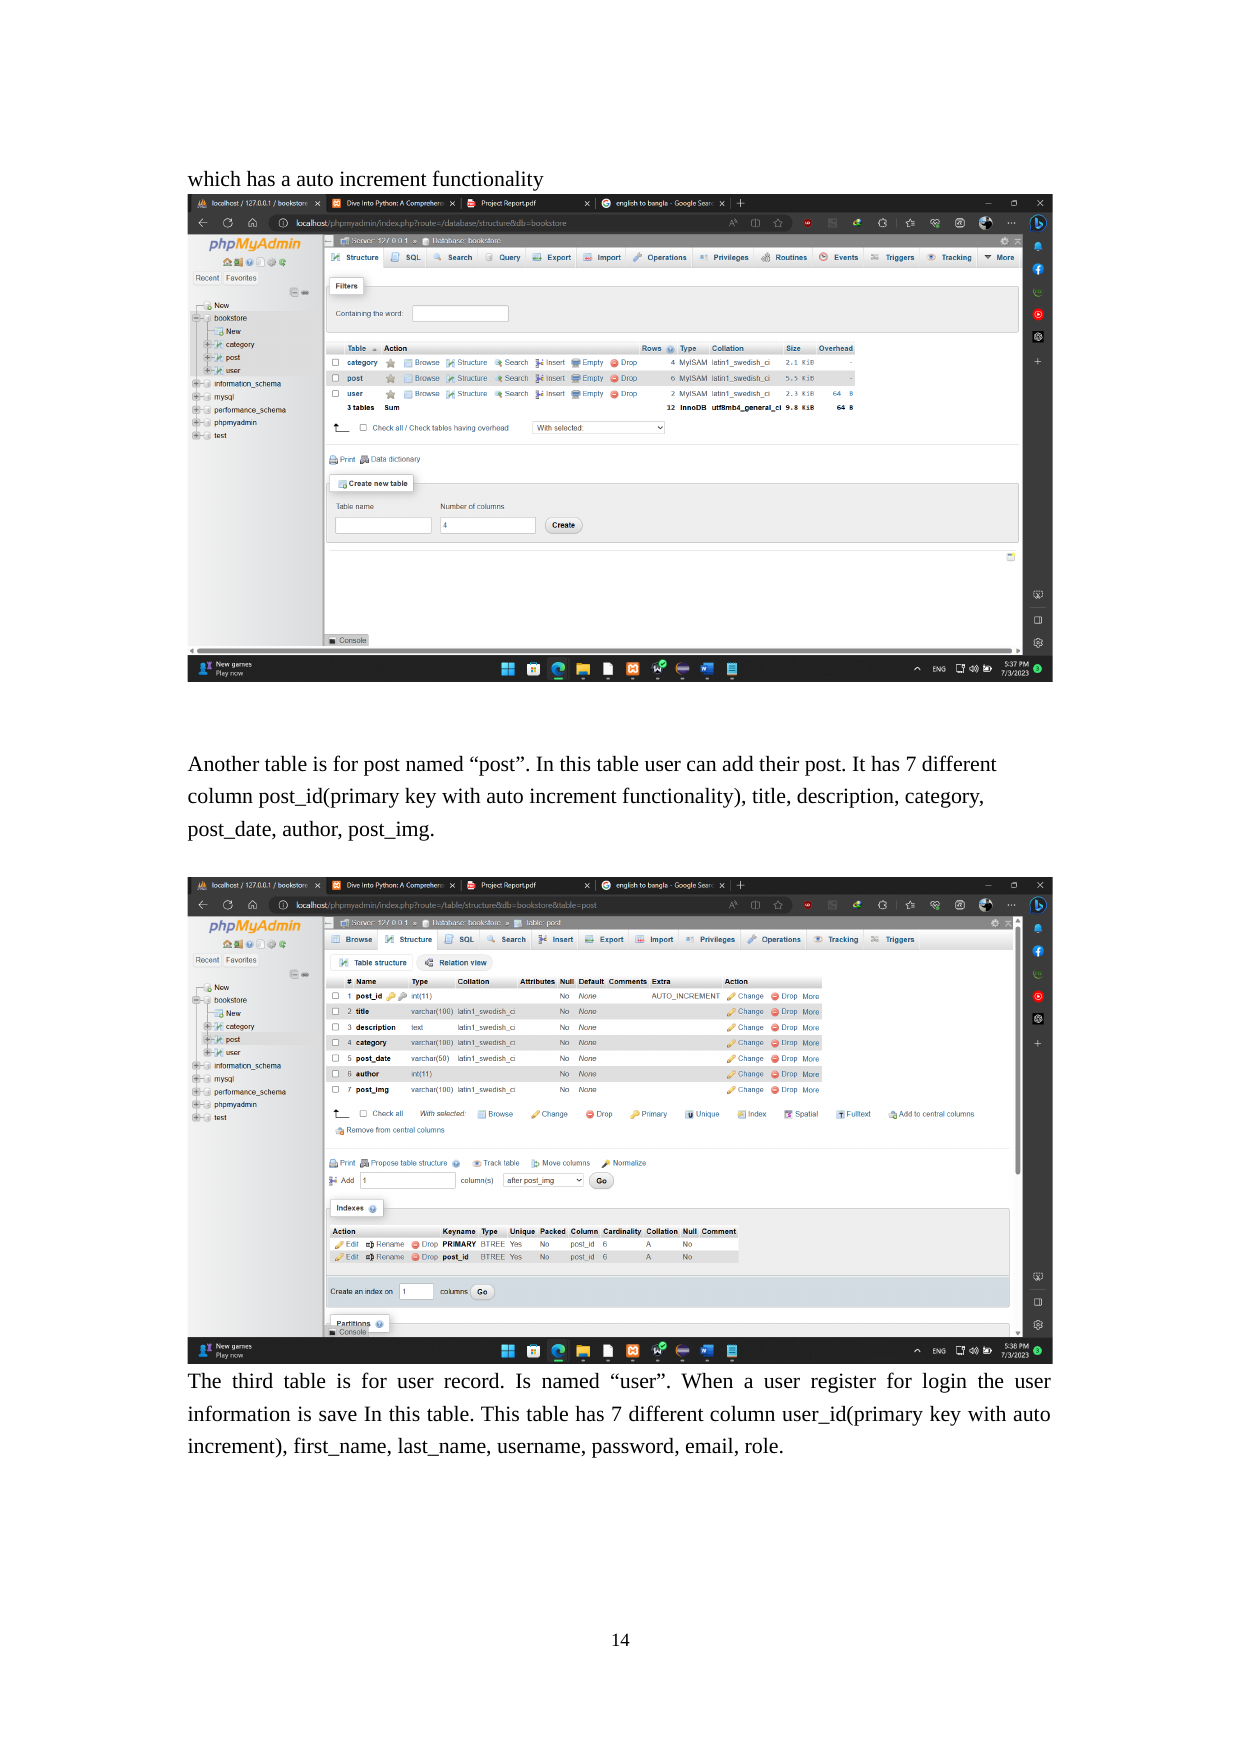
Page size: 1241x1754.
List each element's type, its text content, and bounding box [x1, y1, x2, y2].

picture [187, 877, 1053, 1364]
text which has a auto increment functionality [187, 162, 1053, 194]
text post_date, author, post_img. [187, 812, 1053, 844]
text column post_id(primary key with auto increment functionality), title, description, category, [187, 779, 1053, 812]
text Another table is for post named “post”. In this table user can add their post. It has 7 different [187, 747, 1053, 779]
text The third table is for user record. Is named “user”. When a user register for login the user information is save In this table. This table has 7 different column user_id(primary key with auto increment), first_name, last_name, username, password, email, role. [187, 1364, 1053, 1462]
picture [187, 194, 1053, 682]
